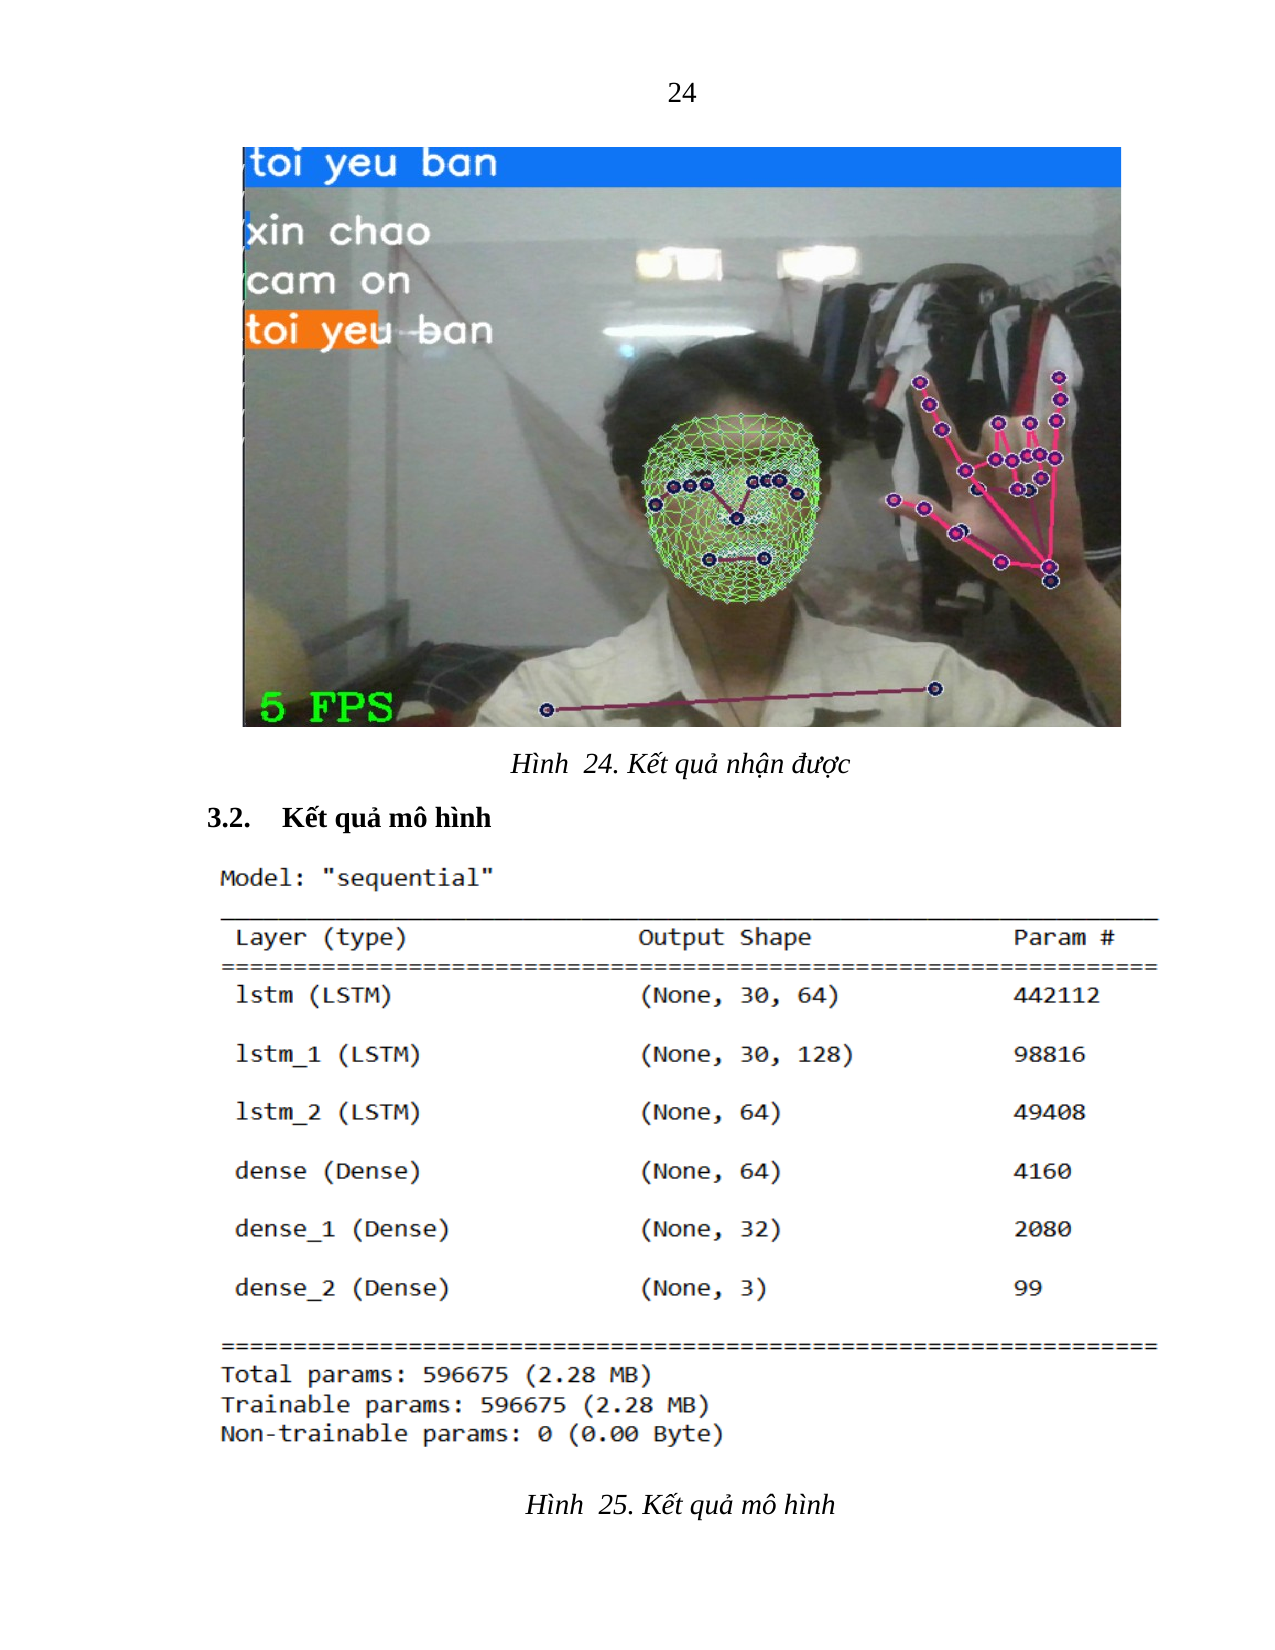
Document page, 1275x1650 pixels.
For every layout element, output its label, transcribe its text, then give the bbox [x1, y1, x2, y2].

picture [206, 853, 1182, 1469]
list Kết quả mô hình [207, 801, 1157, 834]
text Hình 24. Kết quả nhận được [207, 746, 1157, 780]
picture [242, 147, 1122, 727]
